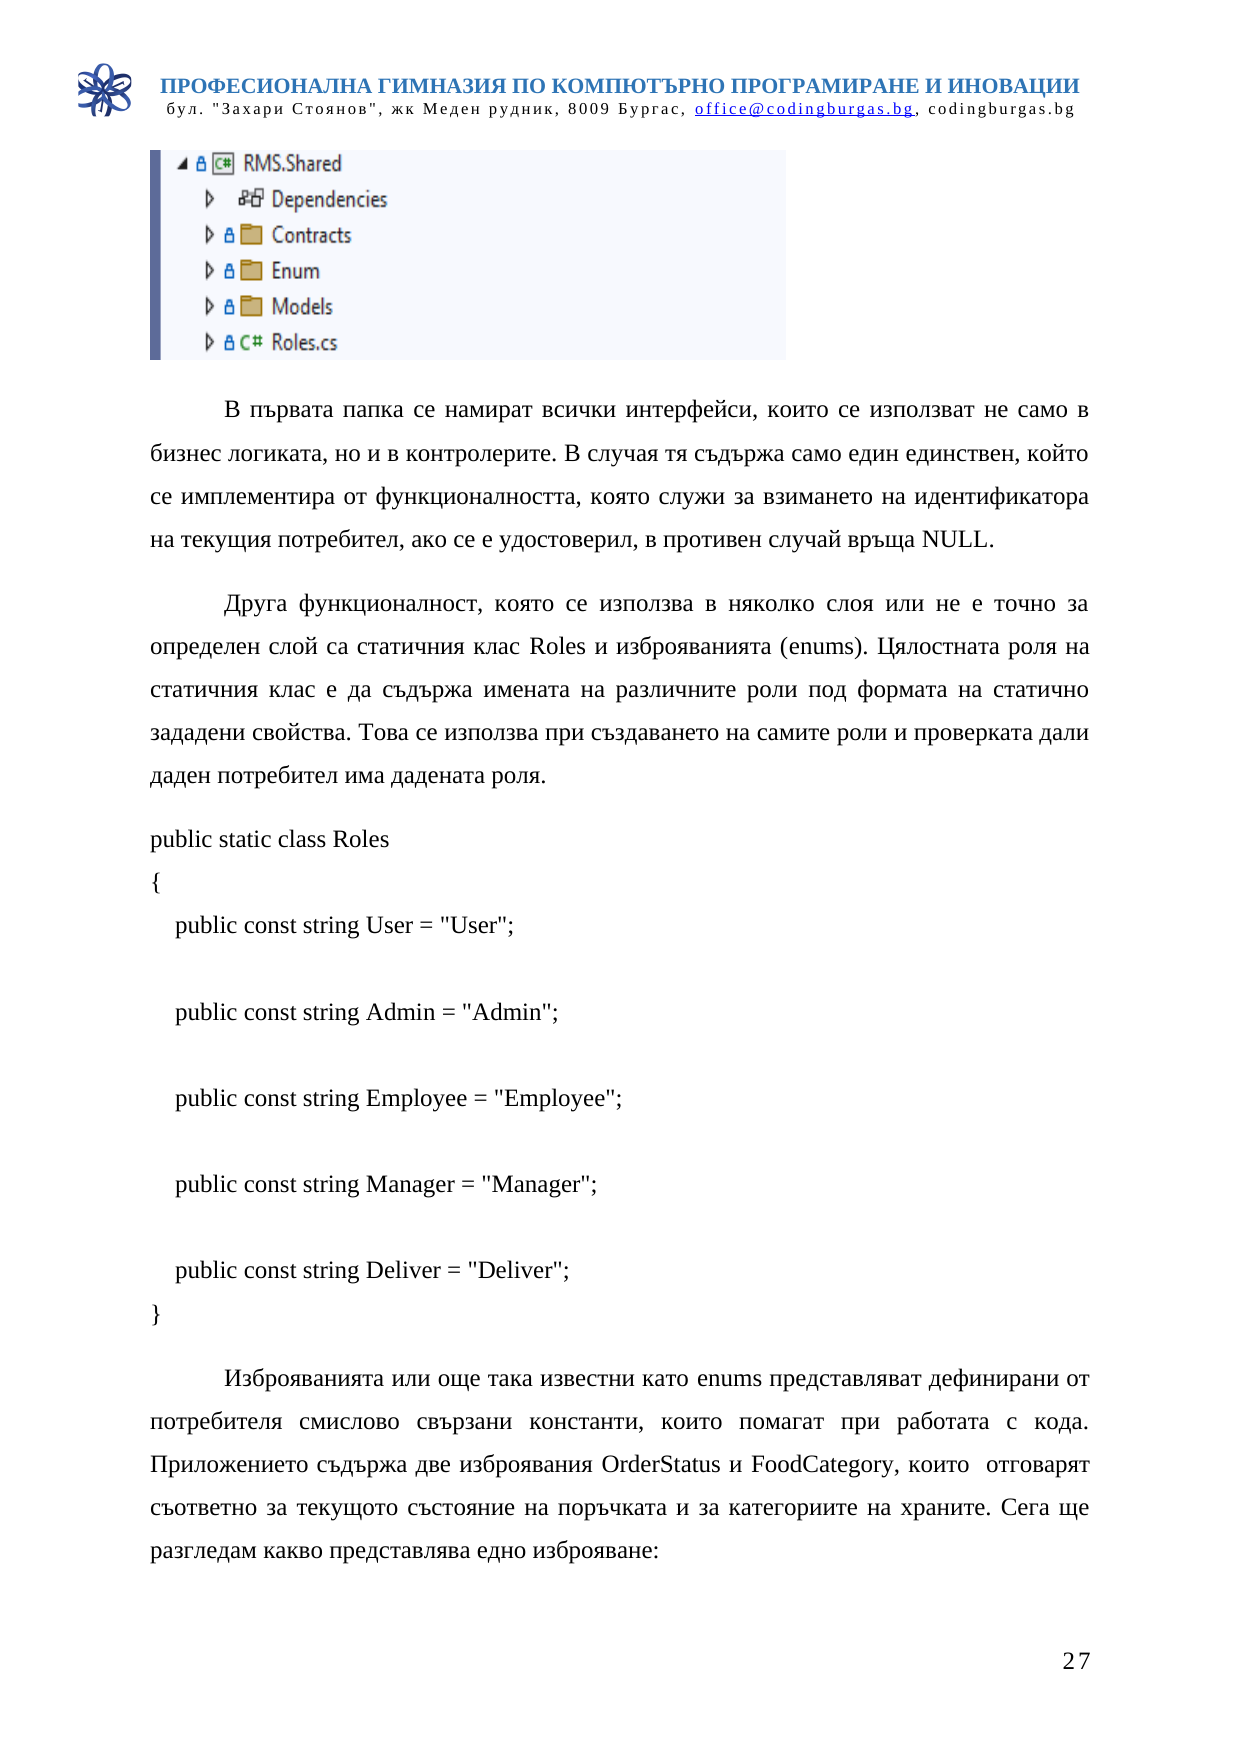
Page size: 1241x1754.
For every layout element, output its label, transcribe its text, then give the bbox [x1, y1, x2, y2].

text public const string User = "User"; [150, 911, 1090, 939]
text public const string Manager = "Manager"; [150, 1169, 1090, 1198]
text public const string Employee = "Employee"; [150, 1083, 1090, 1112]
text { [150, 867, 1090, 896]
text В първата папка се намират всички интерфейси, които се използват не само в бизнес логиката, но и в контролерите. В случая тя съдържа само един единствен, който се имплементира от функционалността, която служи за взимането на идентификатора на текущия потребител, ако се е удостоверил, в противен случай връща NULL. [150, 394, 1090, 553]
text public const string Admin = "Admin"; [150, 997, 1090, 1026]
text } [150, 1299, 1090, 1327]
text public static class Roles [150, 824, 1090, 853]
text public const string Deliver = "Deliver"; [150, 1256, 1090, 1284]
picture [150, 150, 786, 360]
text Друга функционалност, която се използва в няколко слоя или не е точно за определен слой са статичния клас Roles и изброяванията (enums). Цялостната роля на статичния клас е да съдържа имената на различните роли под формата на статично зададени свойства. Това се използва при създаването на самите роли и проверката дали даден потребител има дадената роля. [150, 588, 1090, 789]
picture [78, 63, 132, 117]
text Изброяванията или още така известни като enums представляват дефинирани от потребителя смислово свързани константи, които помагат при работата с кода. Приложението съдържа две изброявания OrderStatus и FoodCategory, които отговарят съответно за текущото състояние на поръчката и за категориите на храните. Сега ще разгледам какво представлява едно изброяване: [150, 1363, 1090, 1564]
